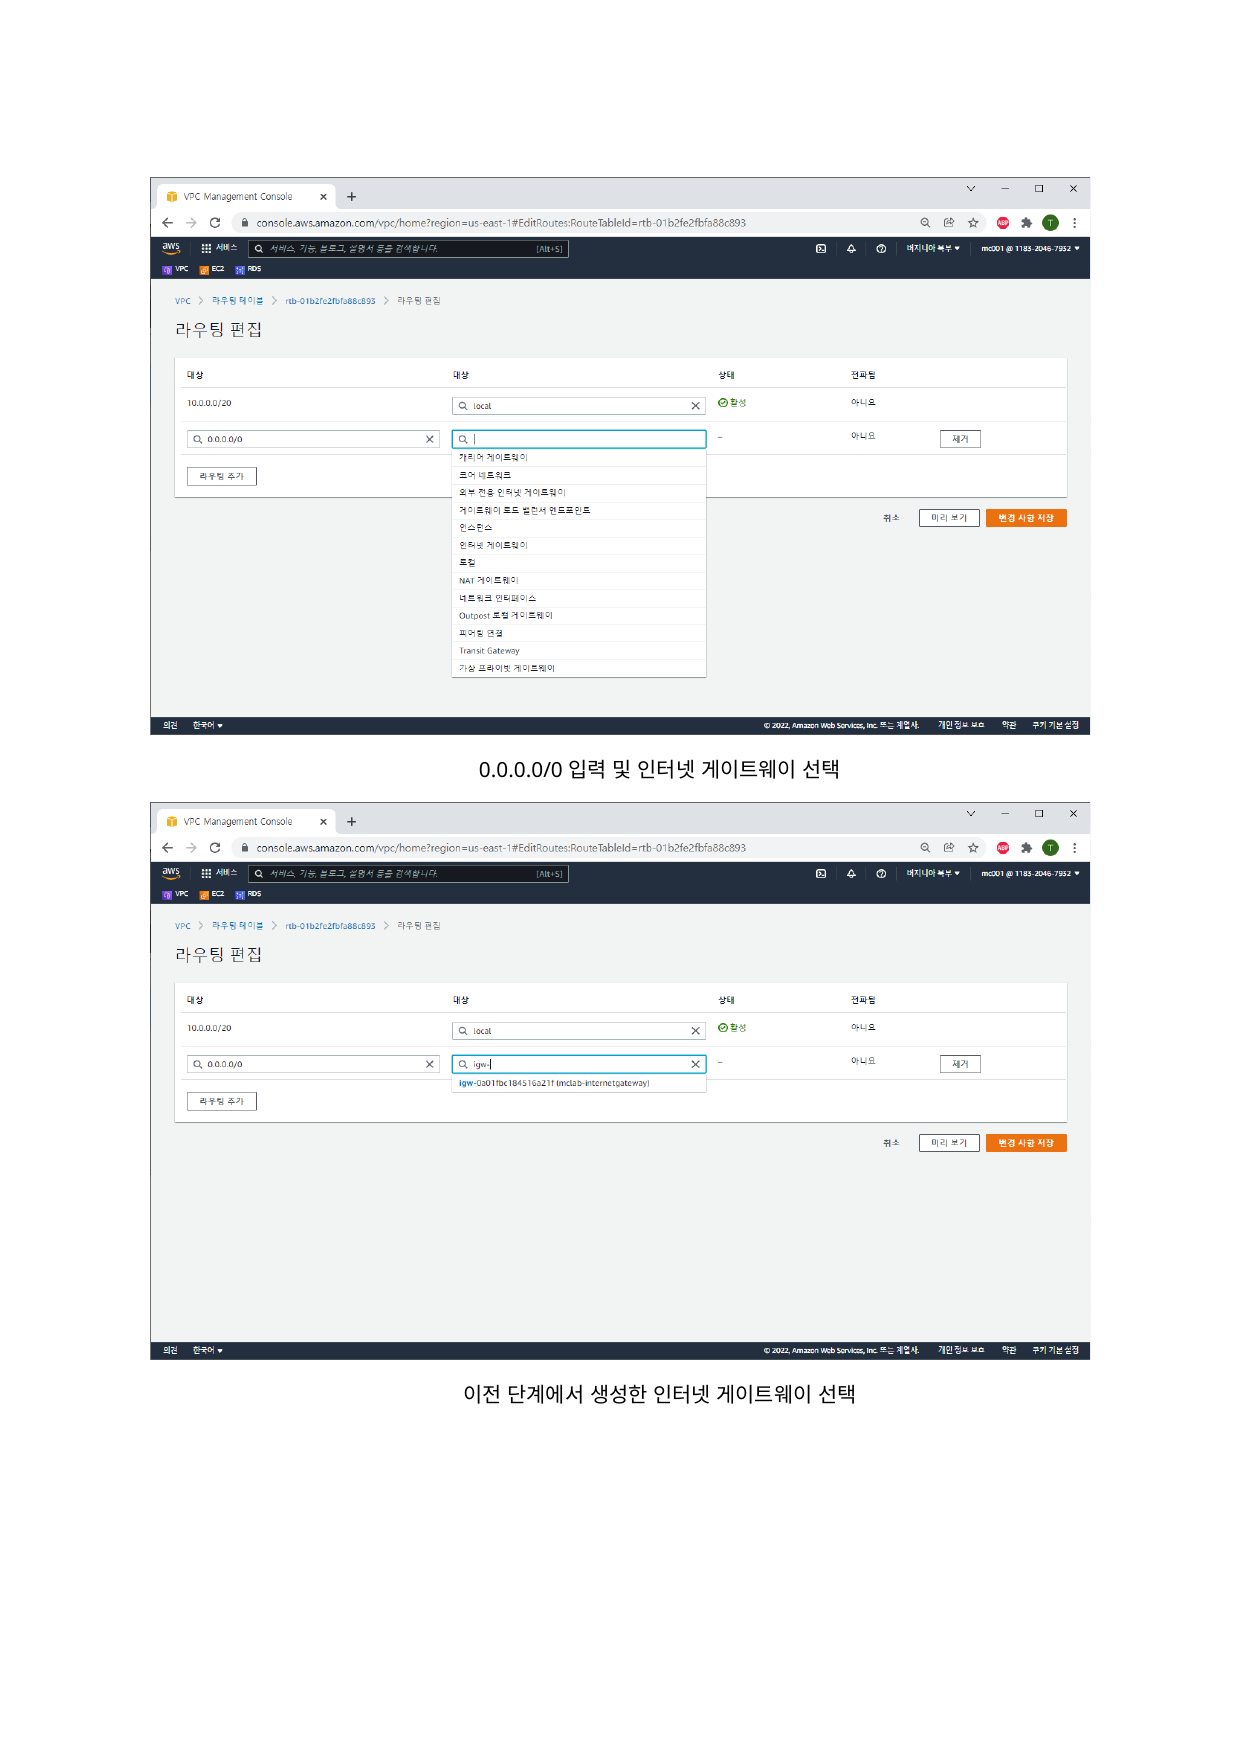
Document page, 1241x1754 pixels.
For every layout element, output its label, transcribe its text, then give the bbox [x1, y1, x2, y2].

list 이전 단계에서 생성한 인터넷 게이트웨이 선택 [229, 1378, 1090, 1408]
picture [150, 177, 1091, 735]
list 0.0.0.0/0 입력 및 인터넷 게이트웨이 선택 [229, 753, 1090, 783]
picture [150, 802, 1091, 1360]
